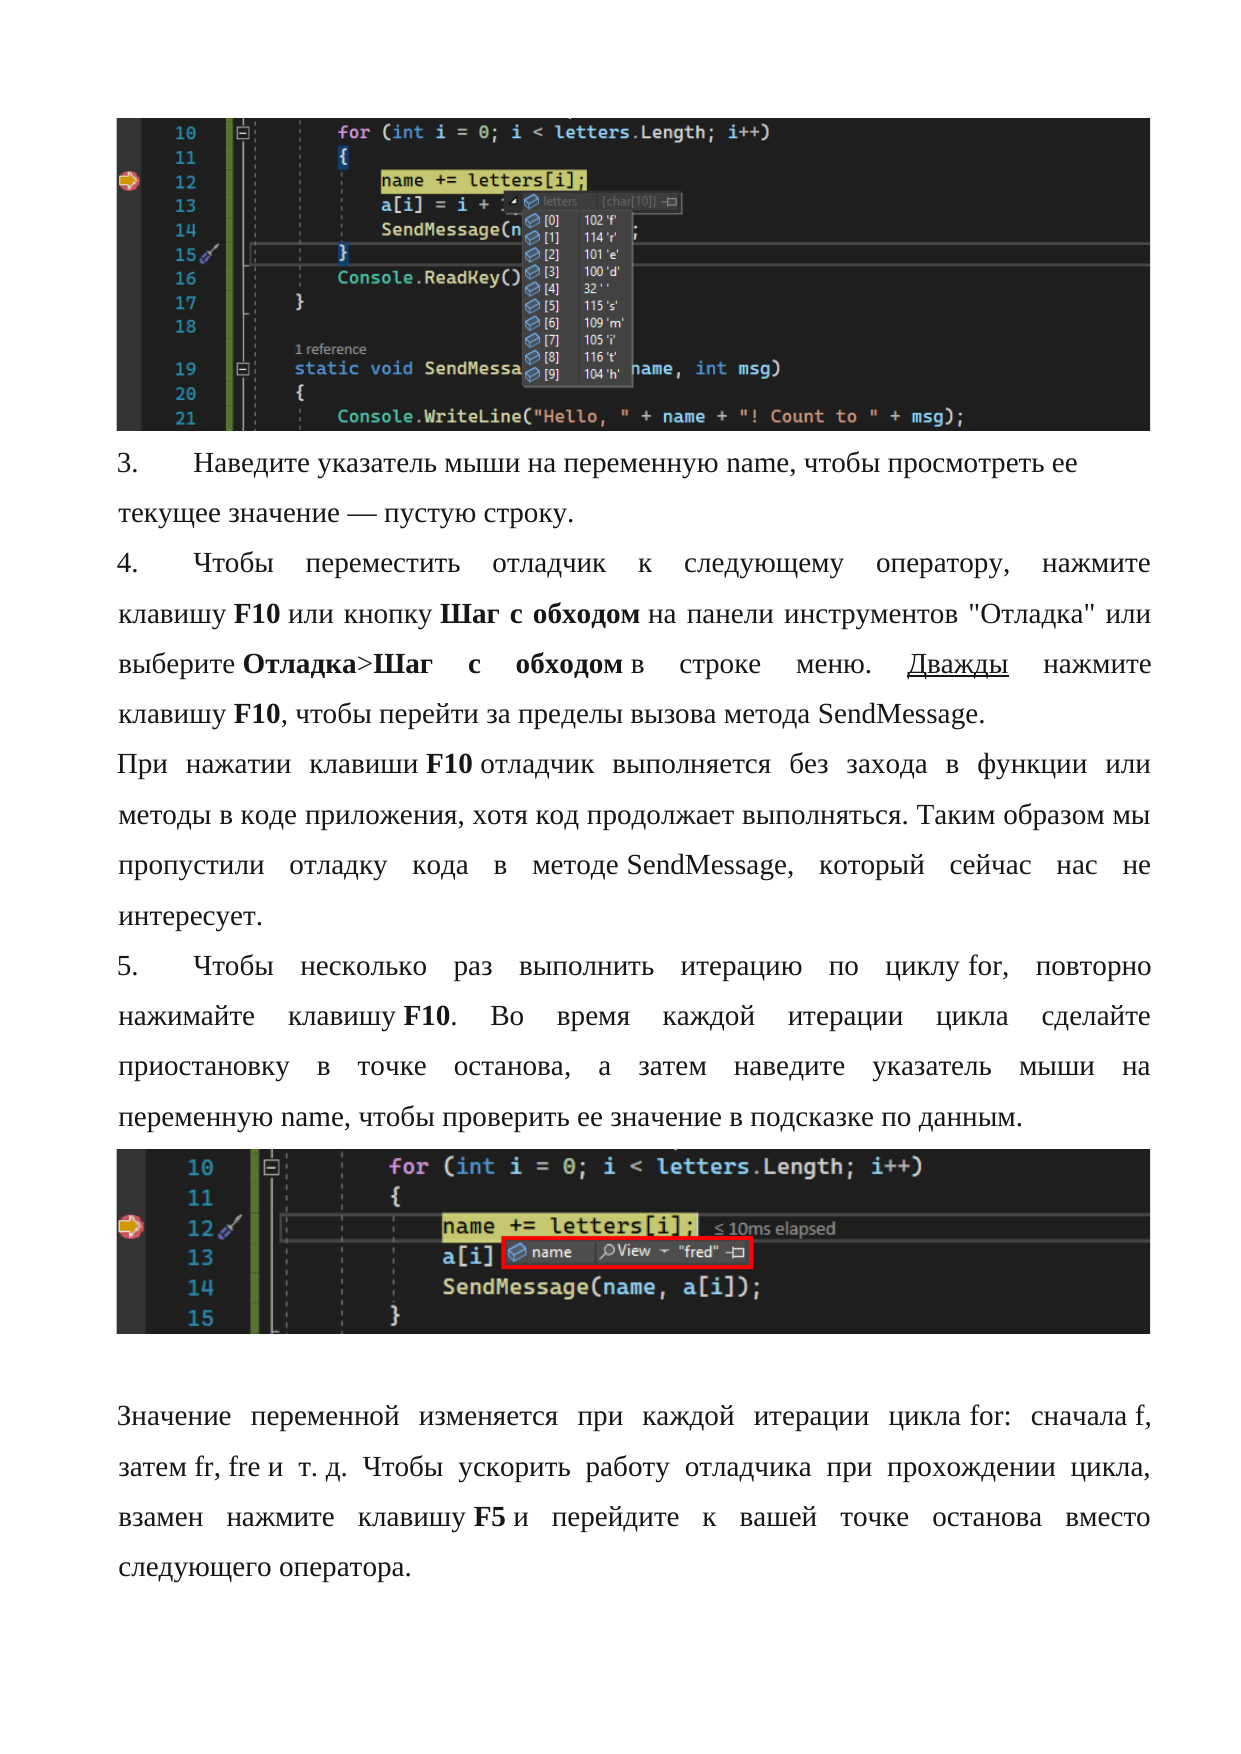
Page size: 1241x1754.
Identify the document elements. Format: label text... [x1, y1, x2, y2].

picture [116, 1149, 1150, 1334]
list Чтобы несколько раз выполнить итерацию по циклу for, повторно нажимайте клавишу F10. Во время каждой итерации цикла сделайте приостановку в точке останова, а затем наведите указатель мыши на переменную name, чтобы проверить ее значение в подсказке по данным. [117, 948, 1152, 1132]
text При нажатии клавиши F10 отладчик выполняется без захода в функции или методы в коде приложения, хотя код продолжает выполняться. Таким образом мы пропустили отладку кода в методе SendMessage, который сейчас нас не интересует. [117, 747, 1152, 931]
picture [116, 118, 1150, 431]
text Значение переменной изменяется при каждой итерации цикла for: сначала f, затем fr, fre и т. д. Чтобы ускорить работу отладчика при прохождении цикла, взамен нажмите клавишу F5 и перейдите к вашей точке останова вместо следующего оператора. [117, 1398, 1152, 1583]
list Наведите указатель мыши на переменную name, чтобы просмотреть ее текущее значение — пустую строку. [117, 445, 1152, 529]
list Чтобы переместить отладчик к следующему оператору, нажмите клавишу F10 или кнопку Шаг с обходом на панели инструментов "Отладка" или выберите Отладка>Шаг с обходом в строке меню. Дважды нажмите клавишу F10, чтобы перейти за пределы вызова метода SendMessage. [117, 545, 1152, 730]
